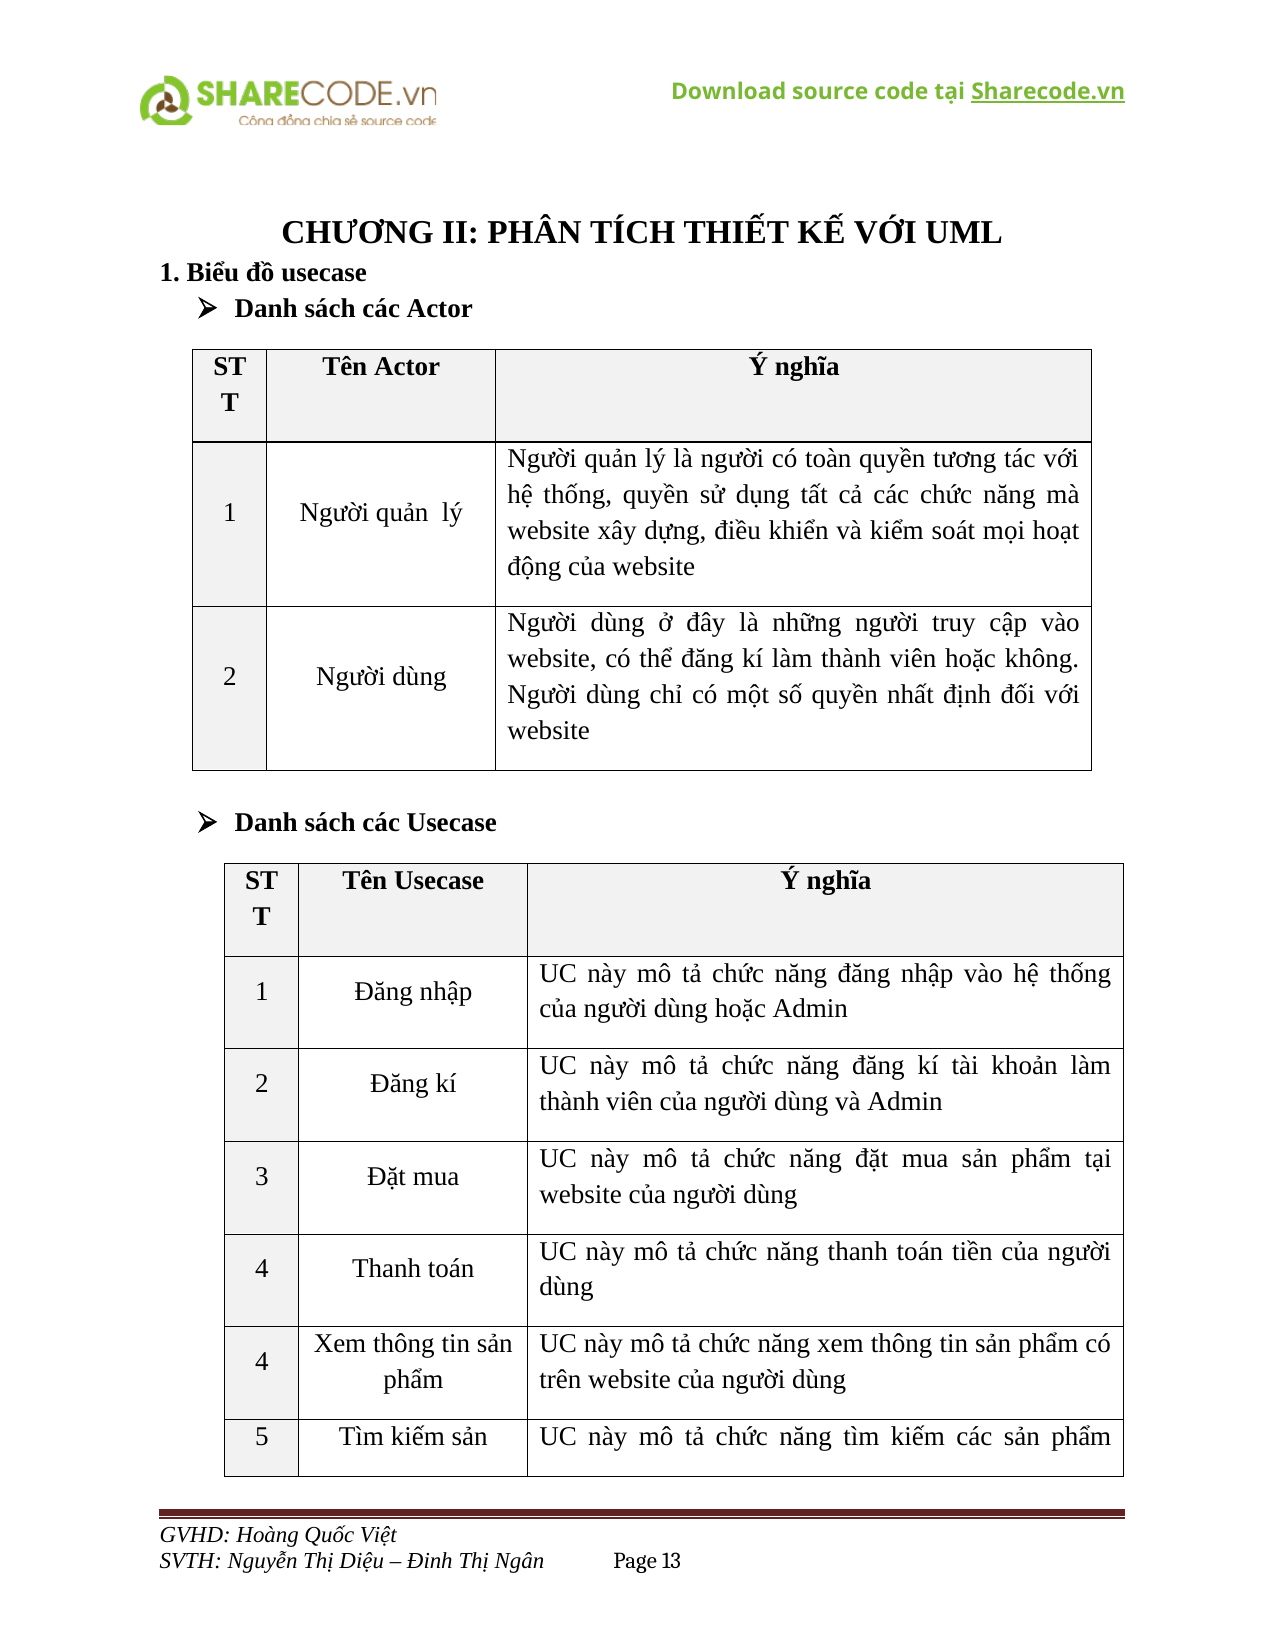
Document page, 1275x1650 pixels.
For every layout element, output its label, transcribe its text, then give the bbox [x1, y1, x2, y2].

table_cell 4 [225, 1235, 298, 1326]
table_cell Đăng kí [299, 1049, 527, 1141]
table_cell 1 [193, 443, 266, 606]
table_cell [528, 1420, 1123, 1476]
table_header STT [225, 864, 298, 956]
table_cell Đặt mua [299, 1142, 527, 1233]
table_cell Xem thông tin sản phẩm [299, 1327, 527, 1419]
subtitle CHƯƠNG II: PHÂN TÍCH THIẾT KẾ VỚI UML [159, 212, 1125, 251]
picture [139, 75, 437, 126]
table_cell Đăng nhập [299, 957, 527, 1048]
table_cell 3 [225, 1142, 298, 1233]
table_cell 2 [225, 1049, 298, 1141]
table_cell UC này mô tả chức năng đăng kí tài khoản làm thành viên của người dùng và Admin [528, 1049, 1123, 1141]
table_cell UC này mô tả chức năng thanh toán tiền của người dùng [528, 1235, 1123, 1326]
table_header Ý nghĩa [528, 864, 1123, 956]
table_cell Thanh toán [299, 1235, 527, 1326]
table_cell Người dùng ở đây là những người truy cập vào website, có thể đăng kí làm thành viên hoặc không. Người dùng chỉ có một số quyền nhất định đối với website [496, 607, 1091, 769]
table_cell UC này mô tả chức năng đặt mua sản phẩm tại website của người dùng [528, 1142, 1123, 1233]
table_header STT [193, 350, 266, 441]
table_header Tên Actor [267, 350, 495, 441]
table_cell 4 [225, 1327, 298, 1419]
list Danh sách các Usecase [197, 806, 1125, 838]
table_cell UC này mô tả chức năng đăng nhập vào hệ thống của người dùng hoặc Admin [528, 957, 1123, 1048]
table_header Tên Usecase [299, 864, 527, 956]
table_cell UC này mô tả chức năng xem thông tin sản phẩm có trên website của người dùng [528, 1327, 1123, 1419]
table_header Ý nghĩa [496, 350, 1091, 441]
table_cell 2 [193, 607, 266, 769]
table_cell Người quản lý là người có toàn quyền tương tác với hệ thống, quyền sử dụng tất cả các chức năng mà website xây dựng, điều khiển và kiểm soát mọi hoạt động của website [496, 443, 1091, 606]
table_cell 1 [225, 957, 298, 1048]
table_cell Tìm kiếm sản phẩm [299, 1420, 527, 1476]
table_cell Người dùng [267, 607, 495, 769]
list Danh sách các Actor [197, 292, 1125, 323]
table_cell Người quản lý [267, 443, 495, 606]
list 1. Biểu đồ usecase [159, 256, 1125, 287]
table_cell 5 [225, 1420, 298, 1476]
